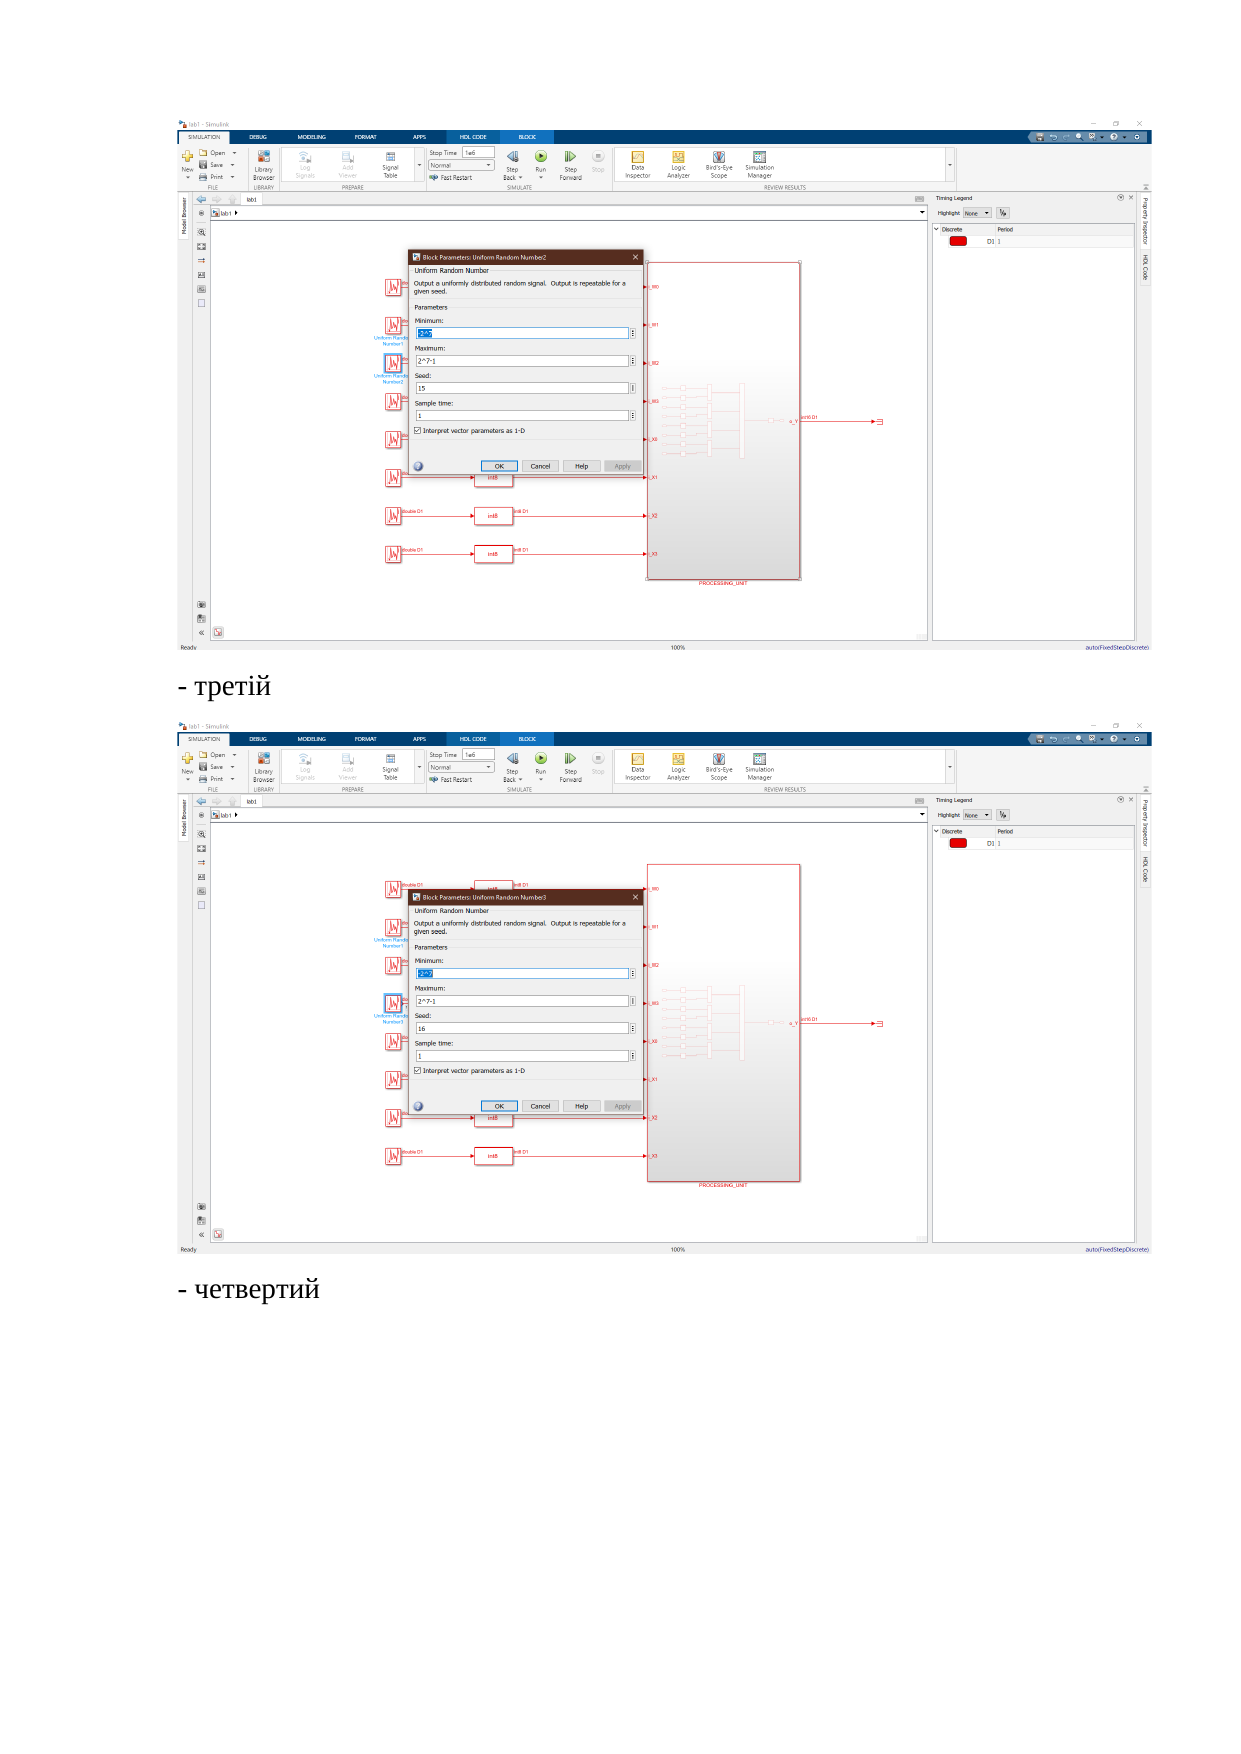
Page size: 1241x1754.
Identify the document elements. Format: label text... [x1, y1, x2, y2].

picture [177, 720, 1152, 1254]
text - третій [177, 668, 1152, 702]
text - четвертий [177, 1271, 1152, 1305]
picture [177, 118, 1152, 650]
